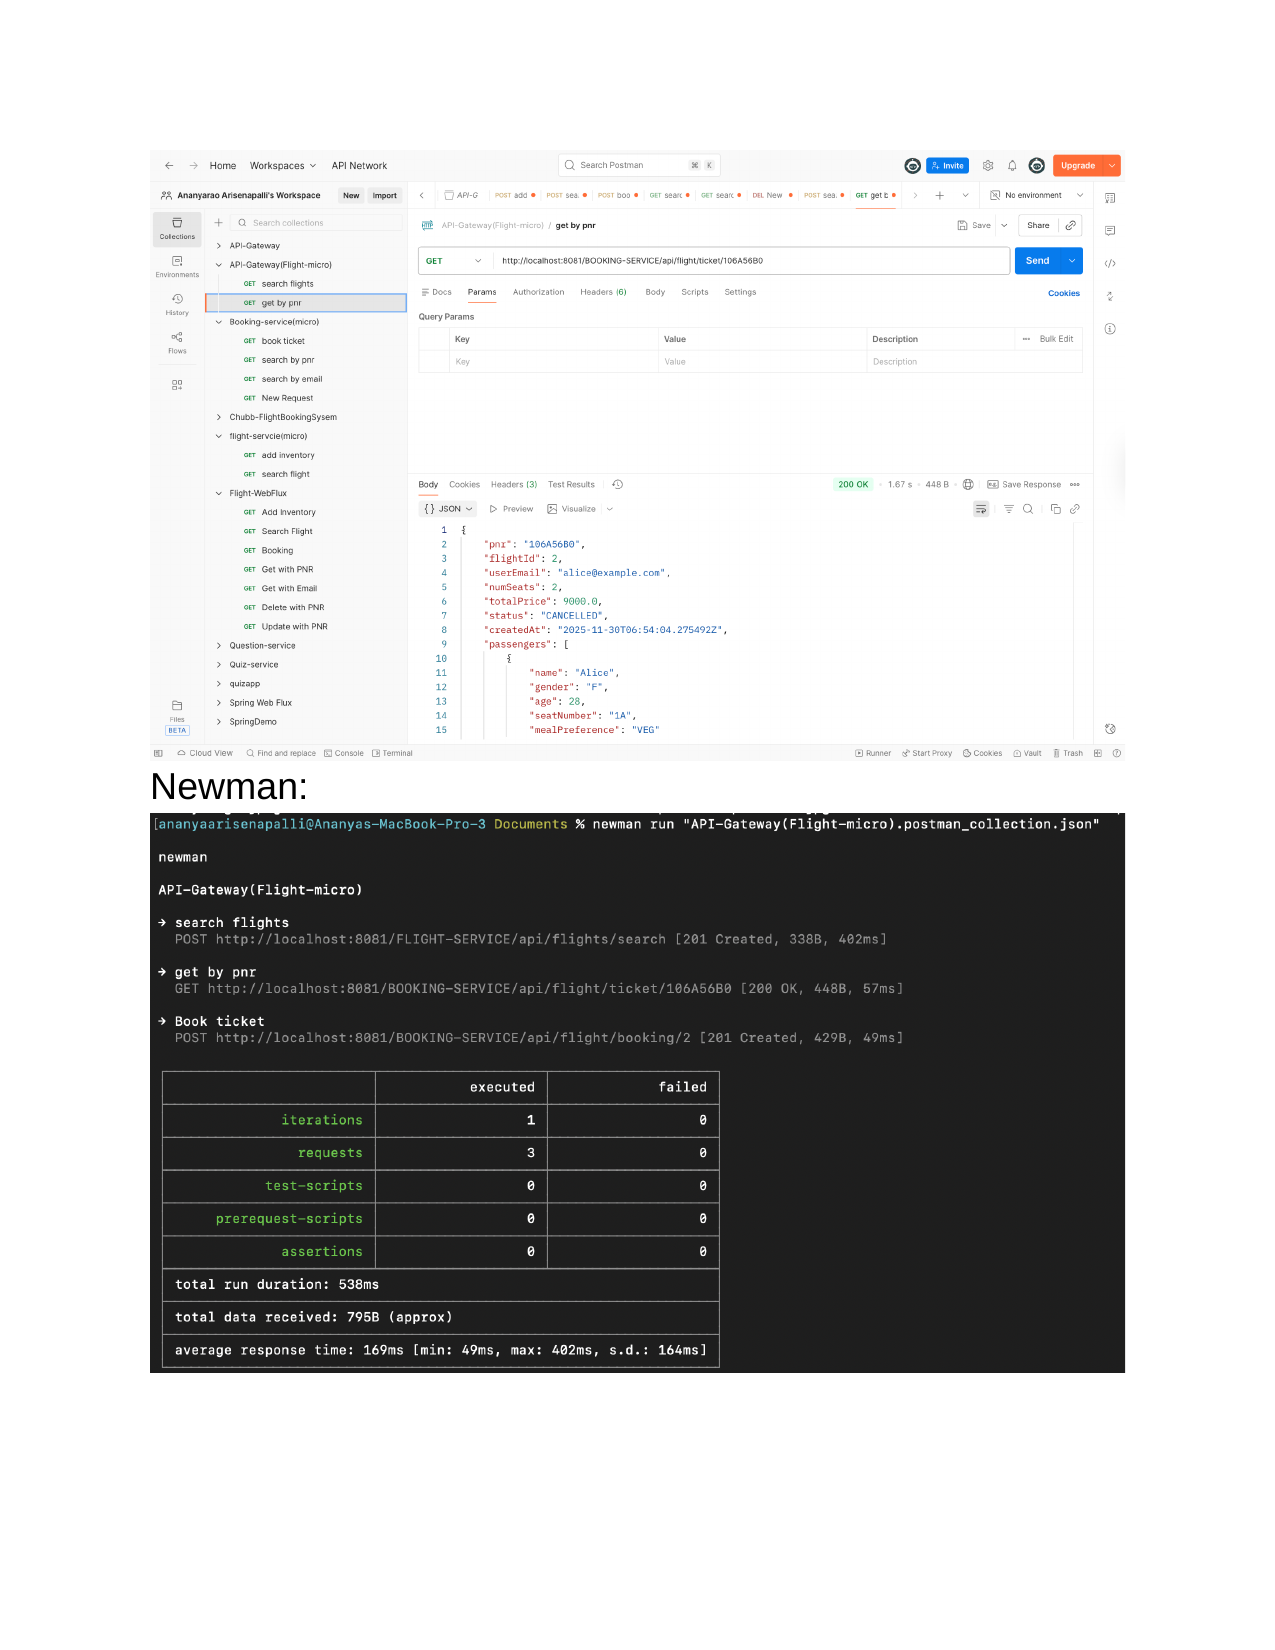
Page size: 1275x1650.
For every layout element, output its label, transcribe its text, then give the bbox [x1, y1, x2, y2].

picture [150, 150, 1125, 761]
text Newman: [150, 764, 1125, 807]
picture [150, 813, 1125, 1373]
